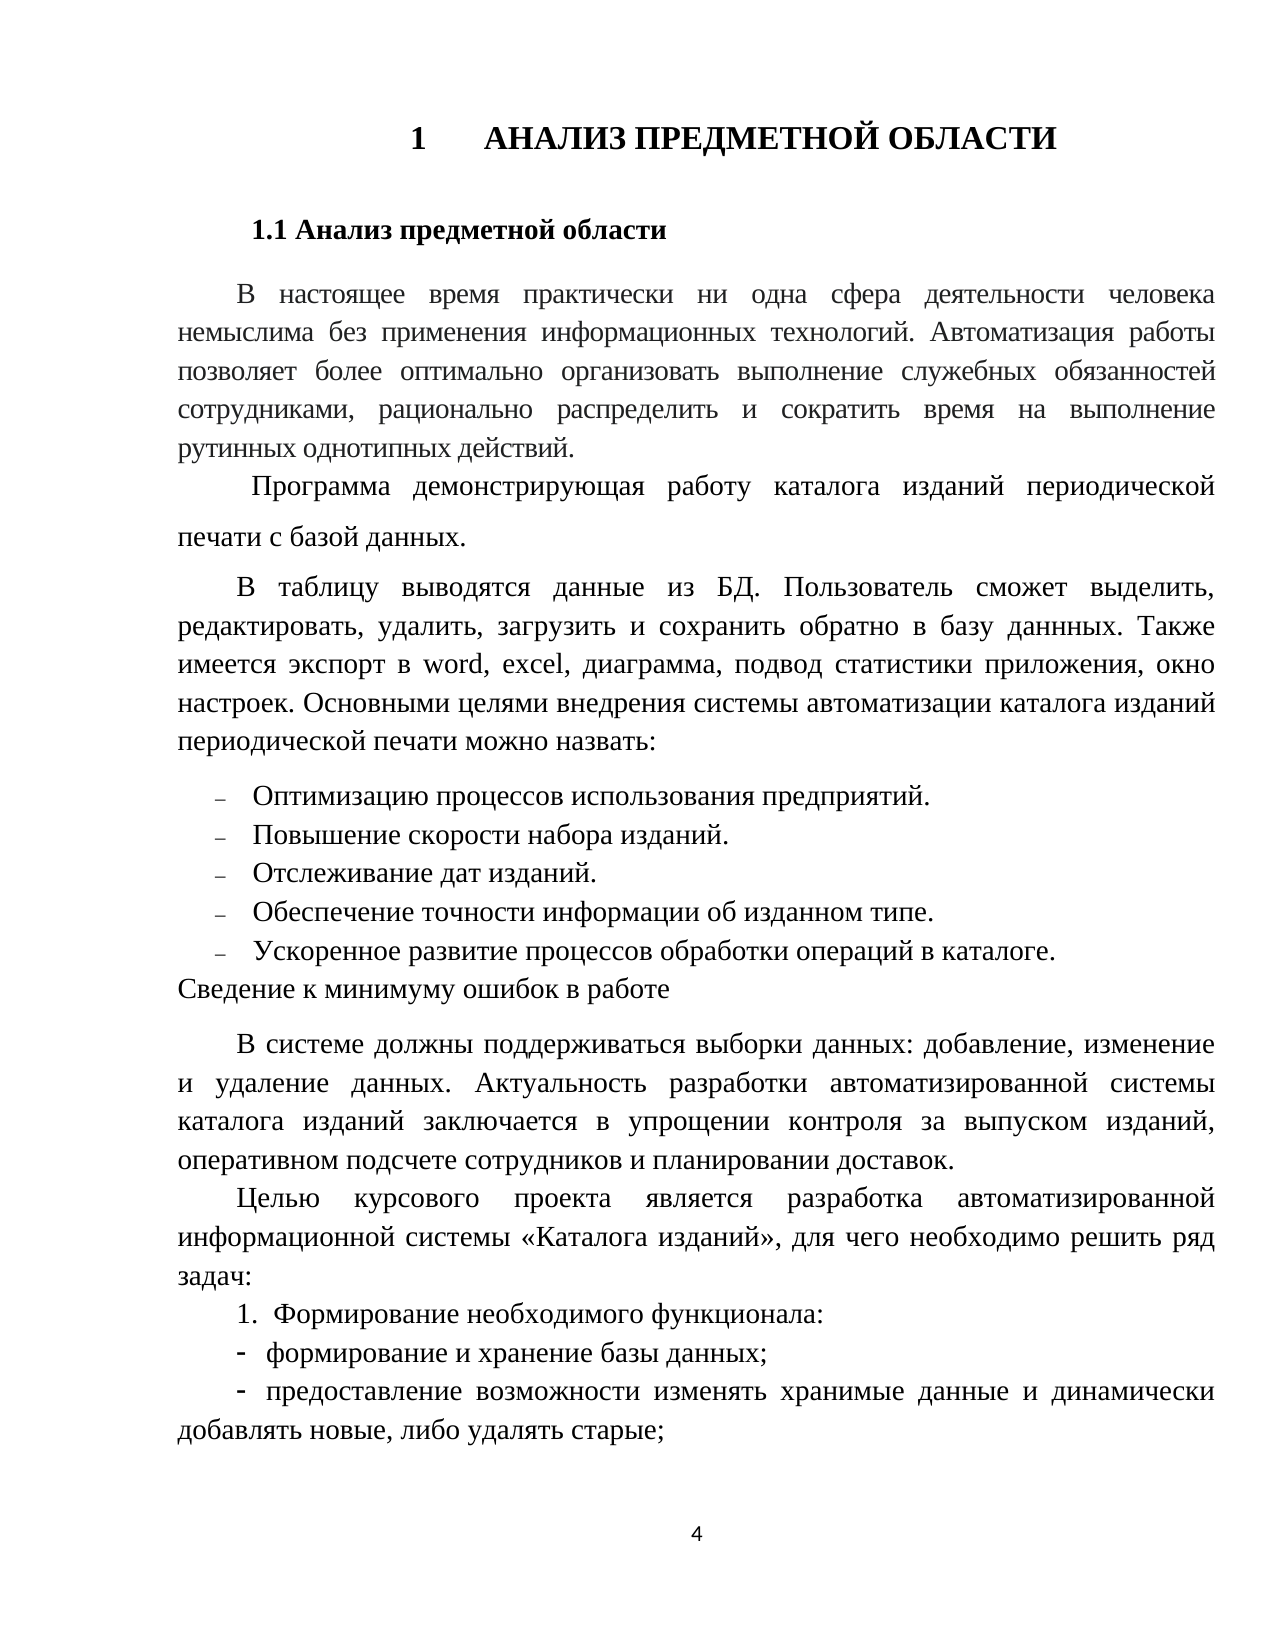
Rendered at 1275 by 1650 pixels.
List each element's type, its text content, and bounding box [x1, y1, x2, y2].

text В системе должны поддерживаться выборки данных: добавление, изменение и удаление данных. Актуальность разработки автоматизированной системы каталога изданий заключается в упрощении контроля за выпуском изданий, оперативном подсчете сотрудников и планировании доставок. [177, 1026, 1216, 1176]
text Целью курсового проекта является разработка автоматизированной информационной системы «Каталога изданий», для чего необходимо решить ряд задач: [177, 1181, 1216, 1291]
title 1.1 Анализ предметной области [177, 212, 1216, 246]
subtitle АНАЛИЗ ПРЕДМЕТНОЙ ОБЛАСТИ [177, 118, 1216, 156]
list предоставление возможности изменять хранимые данные и динамически добавлять новые, либо удалять старые; [177, 1373, 1216, 1446]
text Сведение к минимуму ошибок в работе [177, 971, 1216, 1005]
list Отслеживание дат изданий. [215, 856, 1216, 889]
list Оптимизацию процессов использования предприятий. [215, 778, 1216, 812]
list Ускоренное развитие процессов обработки операций в каталоге. [215, 933, 1216, 966]
list Повышение скорости набора изданий. [215, 817, 1216, 851]
list Формирование необходимого функционала: [177, 1296, 1216, 1330]
title Программа демонстрирующая работу каталога изданий периодической печати с базой данных. [177, 468, 1216, 552]
list формирование и хранение базы данных; [177, 1335, 1216, 1368]
text В таблицу выводятся данные из БД. Пользователь сможет выделить, редактировать, удалить, загрузить и сохранить обратно в базу даннных. Также имеется экспорт в word, excel, диаграмма, подвод статистики приложения, окно настроек. Основными целями внедрения системы автоматизации каталога изданий периодической печати можно назвать: [177, 569, 1216, 757]
text В настоящее время практически ни одна сфера деятельности человека немыслима без применения информационных технологий. Автоматизация работы позволяет более оптимально организовать выполнение служебных обязанностей сотрудниками, рационально распределить и сократить время на выполнение рутинных однотипных действий. [177, 276, 1216, 463]
list Обеспечение точности информации об изданном типе. [215, 894, 1216, 928]
